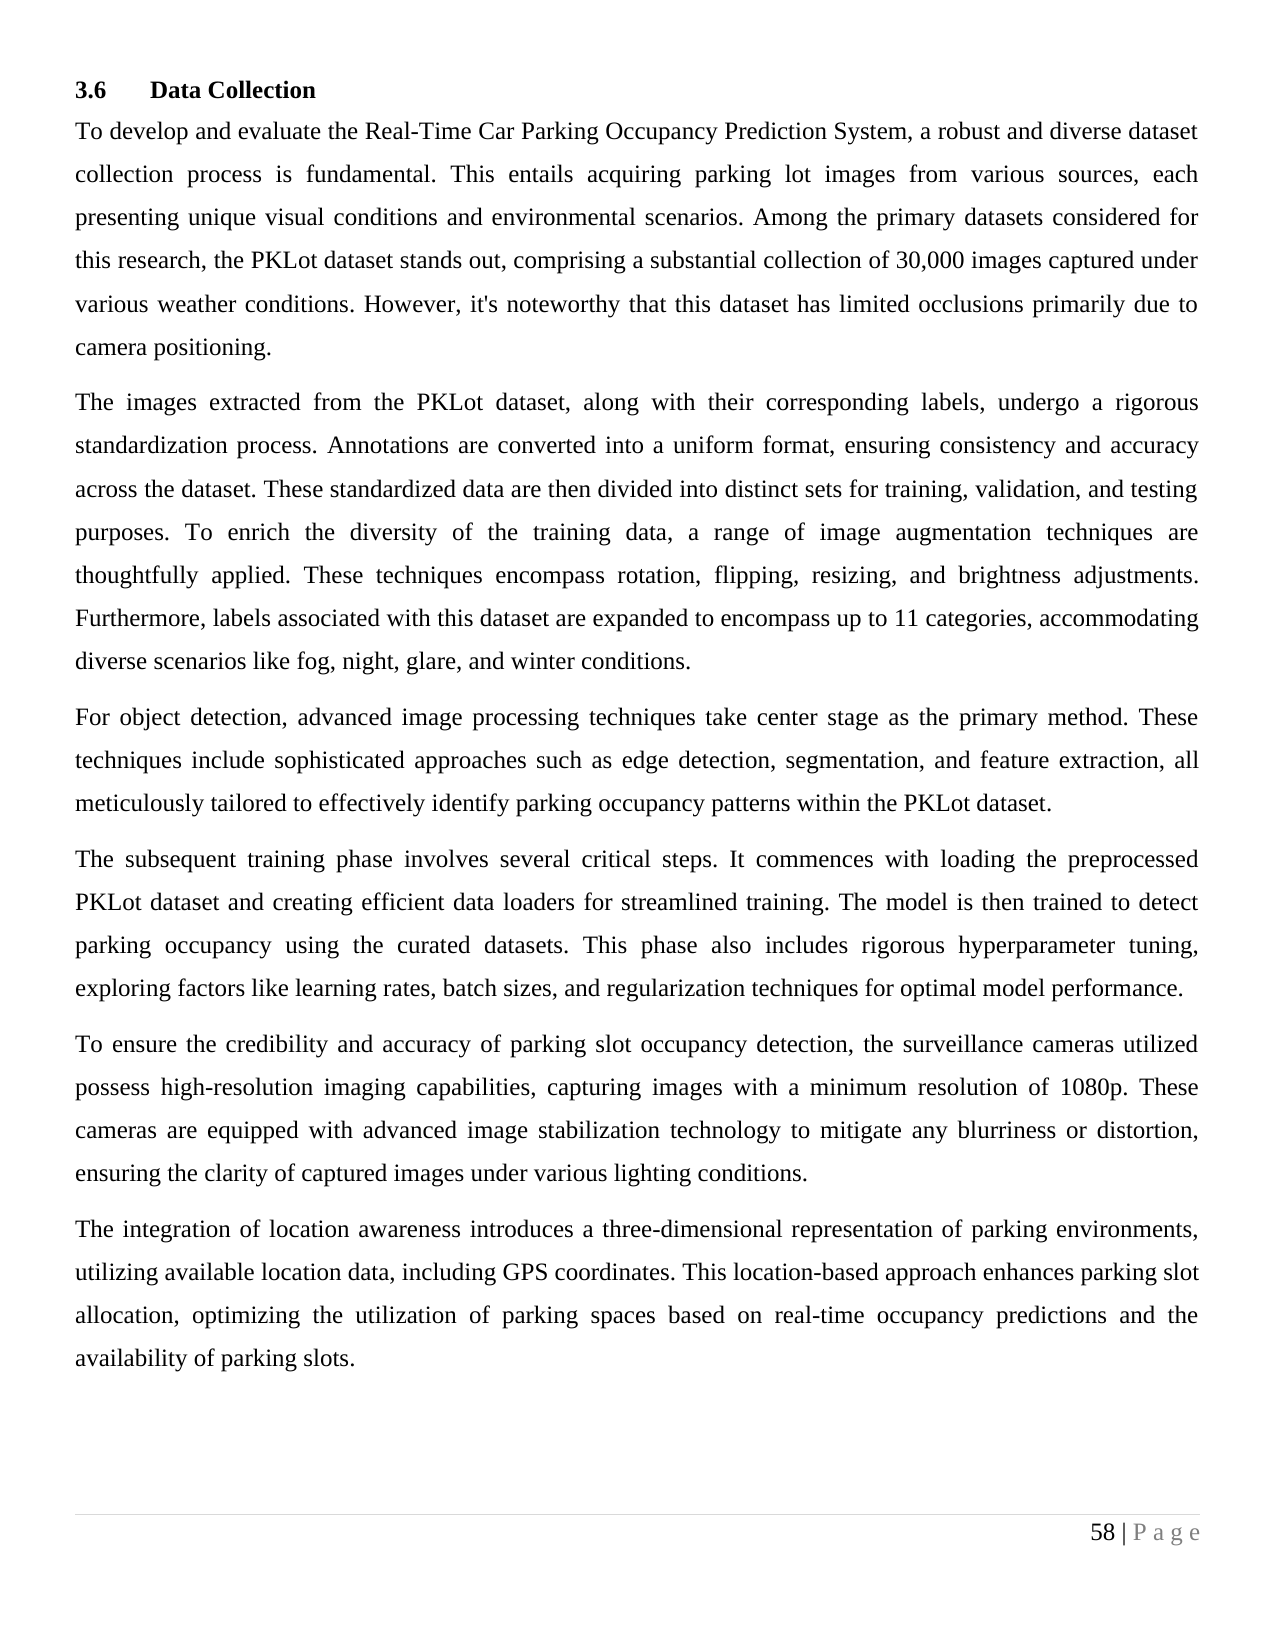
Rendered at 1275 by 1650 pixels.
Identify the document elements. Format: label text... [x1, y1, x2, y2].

text The images extracted from the PKLot dataset, along with their corresponding labels, undergo a rigorous standardization process. Annotations are converted into a uniform format, ensuring consistency and accuracy across the dataset. These standardized data are then divided into distinct sets for training, validation, and testing purposes. To enrich the diversity of the training data, a range of image augmentation techniques are thoughtfully applied. These techniques encompass rotation, flipping, resizing, and brightness adjustments. Furthermore, labels associated with this dataset are expanded to encompass up to 11 categories, accommodating diverse scenarios like fog, night, glare, and winter conditions. [75, 387, 1200, 675]
text The subsequent training phase involves several critical steps. It commences with loading the preprocessed PKLot dataset and creating efficient data loaders for streamlined training. The model is then trained to detect parking occupancy using the curated datasets. This phase also includes rigorous hyperparameter tuning, exploring factors like learning rates, batch sizes, and regularization techniques for optimal model performance. [75, 844, 1200, 1002]
text To ensure the credibility and accuracy of parking slot occupancy detection, the surveillance cameras utilized possess high-resolution imaging capabilities, capturing images with a minimum resolution of 1080p. These cameras are equipped with advanced image stabilization technology to mitigate any blurriness or distortion, ensuring the clarity of captured images under various lighting conditions. [75, 1029, 1200, 1187]
text To develop and evaluate the Real-Time Car Parking Occupancy Prediction System, a robust and diverse dataset collection process is fundamental. This entails acquiring parking lot images from various sources, each presenting unique visual conditions and environmental scenarios. Among the primary datasets considered for this research, the PKLot dataset stands out, comprising a substantial collection of 30,000 images captured under various weather conditions. However, it's noteworthy that this dataset has limited occlusions primarily due to camera positioning. [75, 116, 1200, 361]
text The integration of location awareness introduces a three-dimensional representation of parking environments, utilizing available location data, including GPS coordinates. This location-based approach enhances parking slot allocation, optimizing the utilization of parking spaces based on real-time occupancy predictions and the availability of parking slots. [75, 1214, 1200, 1372]
text For object detection, advanced image processing techniques take center stage as the primary method. These techniques include sophisticated approaches such as edge detection, segmentation, and feature extraction, all meticulously tailored to effectively identify parking occupancy patterns within the PKLot dataset. [75, 702, 1200, 817]
subtitle 3.6 Data Collection [75, 75, 1200, 104]
